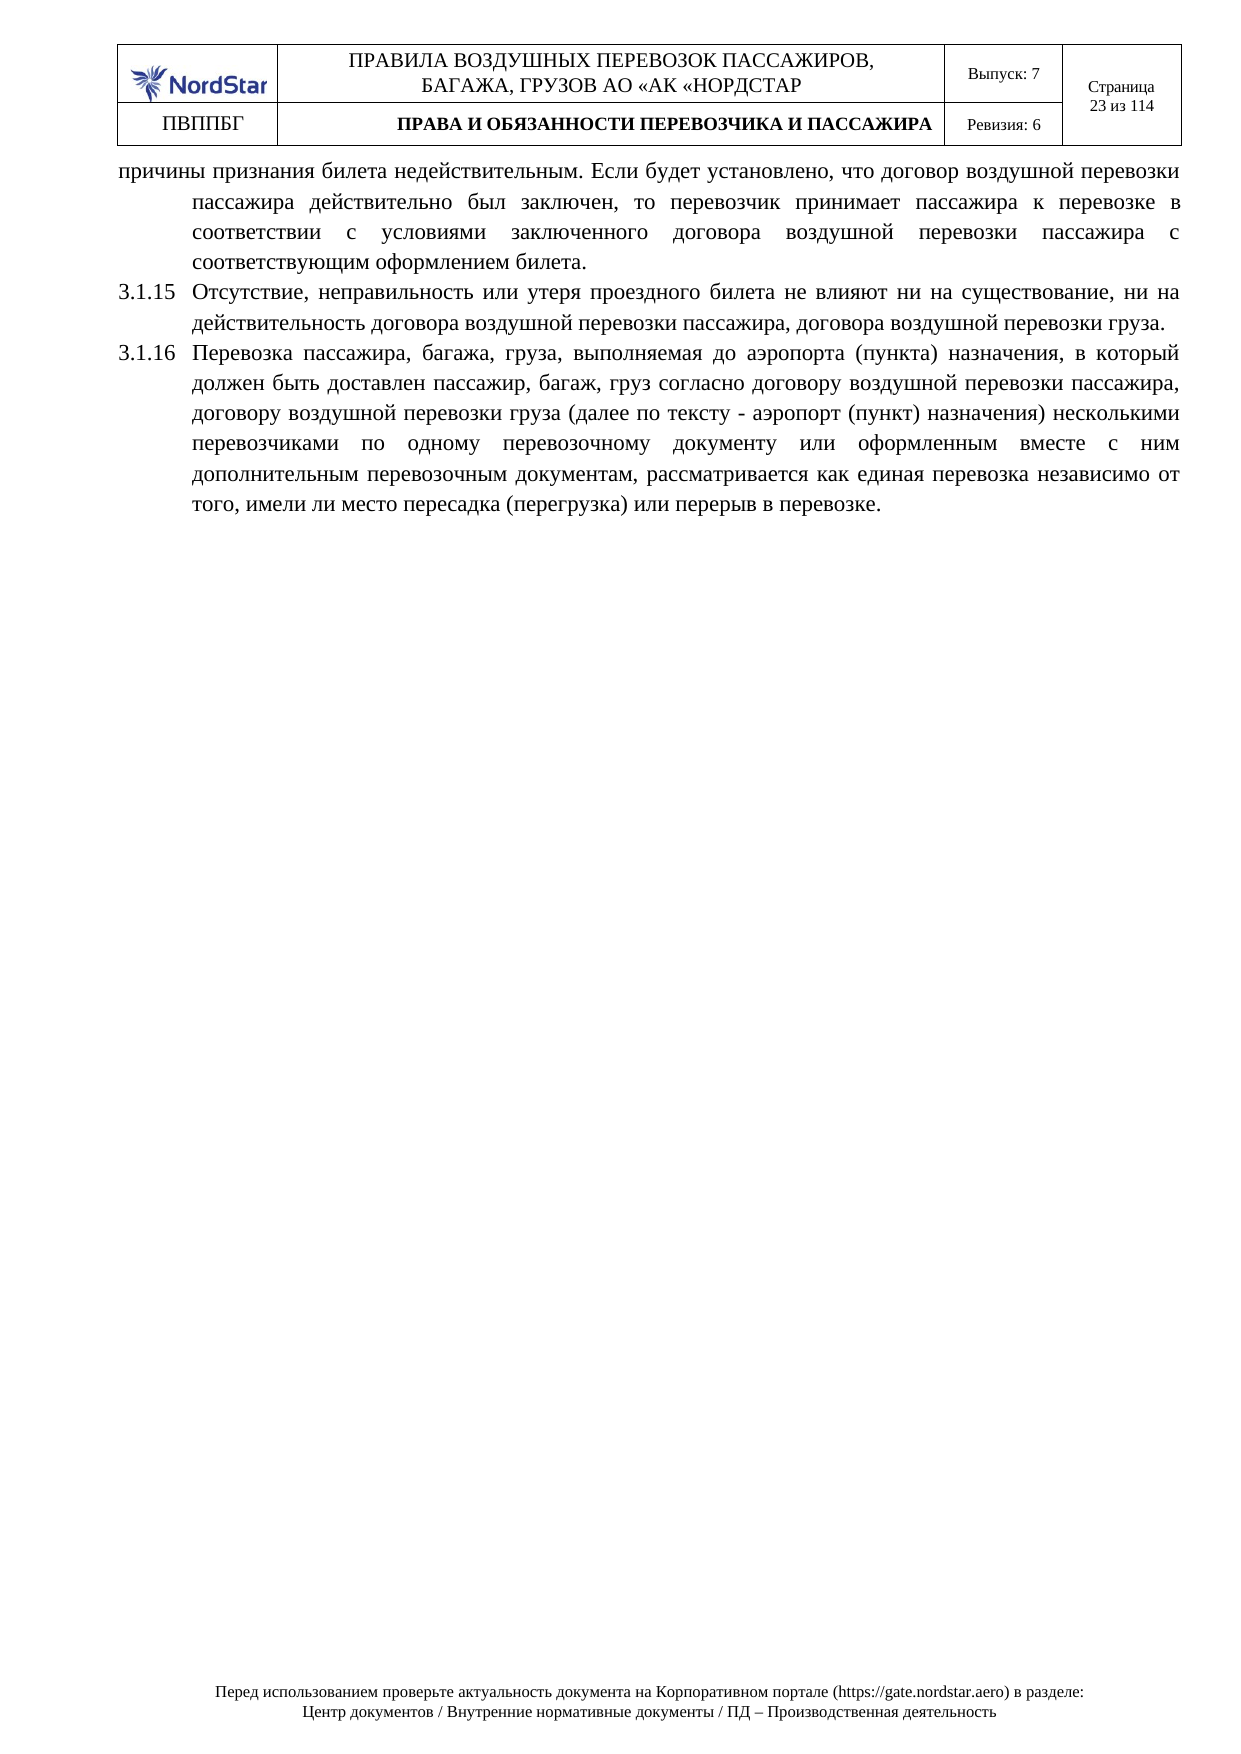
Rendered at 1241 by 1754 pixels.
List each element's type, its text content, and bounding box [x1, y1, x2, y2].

picture [130, 65, 267, 102]
list Отсутствие, неправильность или утеря проездного билета не влияют ни на существование, ни на действительность договора воздушной перевозки пассажира, договора воздушной перевозки груза. [118, 278, 1181, 335]
list Перевозка пассажира, багажа, груза, выполняемая до аэропорта (пункта) назначения, в который должен быть доставлен пассажир, багаж, груз согласно договору воздушной перевозки пассажира, договору воздушной перевозки груза (далее по тексту - аэропорт (пункт) назначения) несколькими перевозчиками по одному перевозочному документу или оформленным вместе с ним дополнительным перевозочным документам, рассматривается как единая перевозка независимо от того, имели ли место пересадка (перегрузка) или перерыв в перевозке. [118, 339, 1182, 516]
text причины признания билета недействительным. Если будет установлено, что договор воздушной перевозки пассажира действительно был заключен, то перевозчик принимает пассажира к перевозке в соответствии с условиями заключенного договора воздушной перевозки пассажира с соответствующим оформлением билета. [118, 157, 1181, 274]
